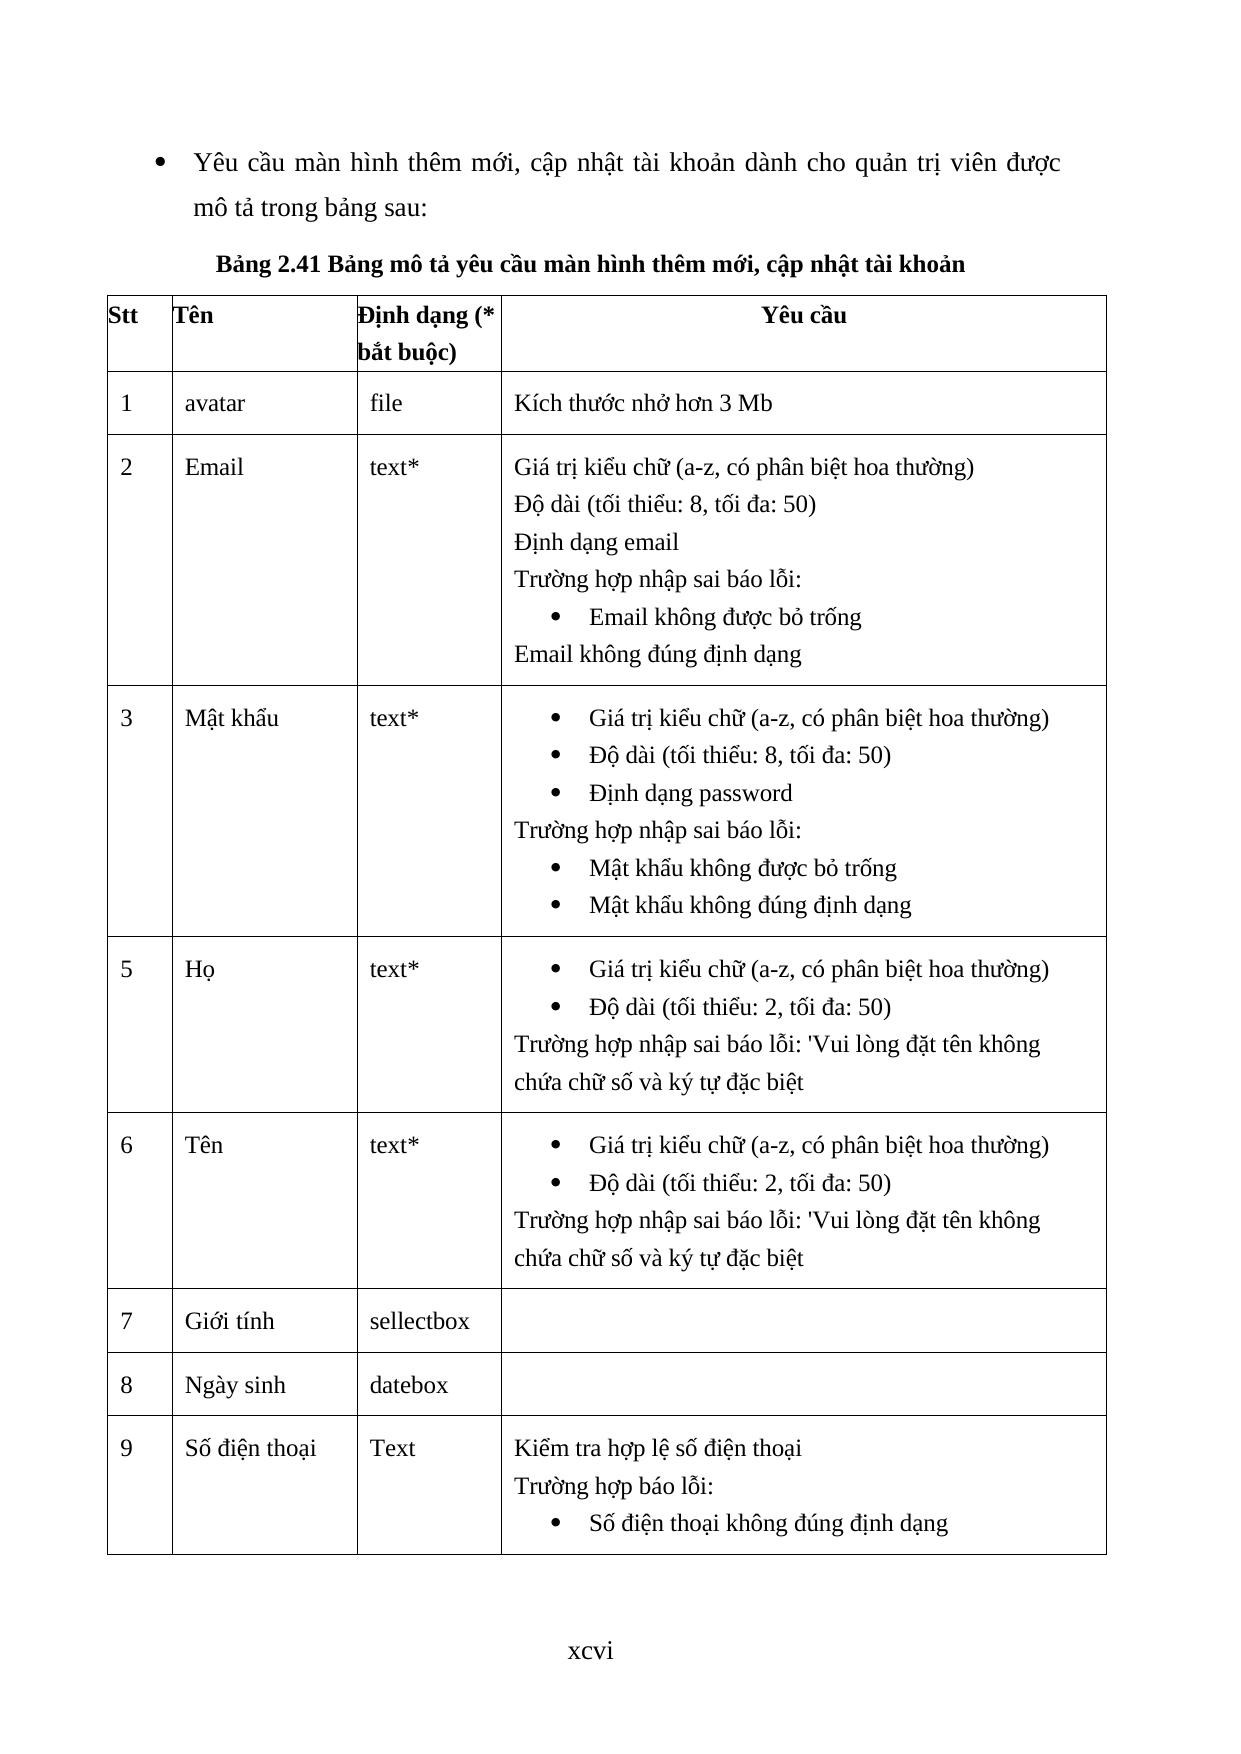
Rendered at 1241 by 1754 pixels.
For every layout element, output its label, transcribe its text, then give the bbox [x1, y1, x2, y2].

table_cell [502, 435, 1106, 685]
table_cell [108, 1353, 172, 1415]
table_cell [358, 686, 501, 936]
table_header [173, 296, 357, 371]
list Yêu cầu màn hình thêm mới, cập nhật tài khoản dành cho quản trị viên được mô tả trong bảng sau: [156, 143, 1063, 226]
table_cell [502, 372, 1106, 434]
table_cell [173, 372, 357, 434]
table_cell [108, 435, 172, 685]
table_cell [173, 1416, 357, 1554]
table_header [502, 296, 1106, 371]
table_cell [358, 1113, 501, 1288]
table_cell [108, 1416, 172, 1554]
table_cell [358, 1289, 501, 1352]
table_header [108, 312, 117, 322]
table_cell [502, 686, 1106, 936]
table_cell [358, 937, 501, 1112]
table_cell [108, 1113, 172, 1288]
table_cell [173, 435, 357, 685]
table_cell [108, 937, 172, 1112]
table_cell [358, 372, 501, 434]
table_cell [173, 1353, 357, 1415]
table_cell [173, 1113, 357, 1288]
text Bảng 2.41 Bảng mô tả yêu cầu màn hình thêm mới, cập nhật tài khoản [118, 244, 1063, 282]
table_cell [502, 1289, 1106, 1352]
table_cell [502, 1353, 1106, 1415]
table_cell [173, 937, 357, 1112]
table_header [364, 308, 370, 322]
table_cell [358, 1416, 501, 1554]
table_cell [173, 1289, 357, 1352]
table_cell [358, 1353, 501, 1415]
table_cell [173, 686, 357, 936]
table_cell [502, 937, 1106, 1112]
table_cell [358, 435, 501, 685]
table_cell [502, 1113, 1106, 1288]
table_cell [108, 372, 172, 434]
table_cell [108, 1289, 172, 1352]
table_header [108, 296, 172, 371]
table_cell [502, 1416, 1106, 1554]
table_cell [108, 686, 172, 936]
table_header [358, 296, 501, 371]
